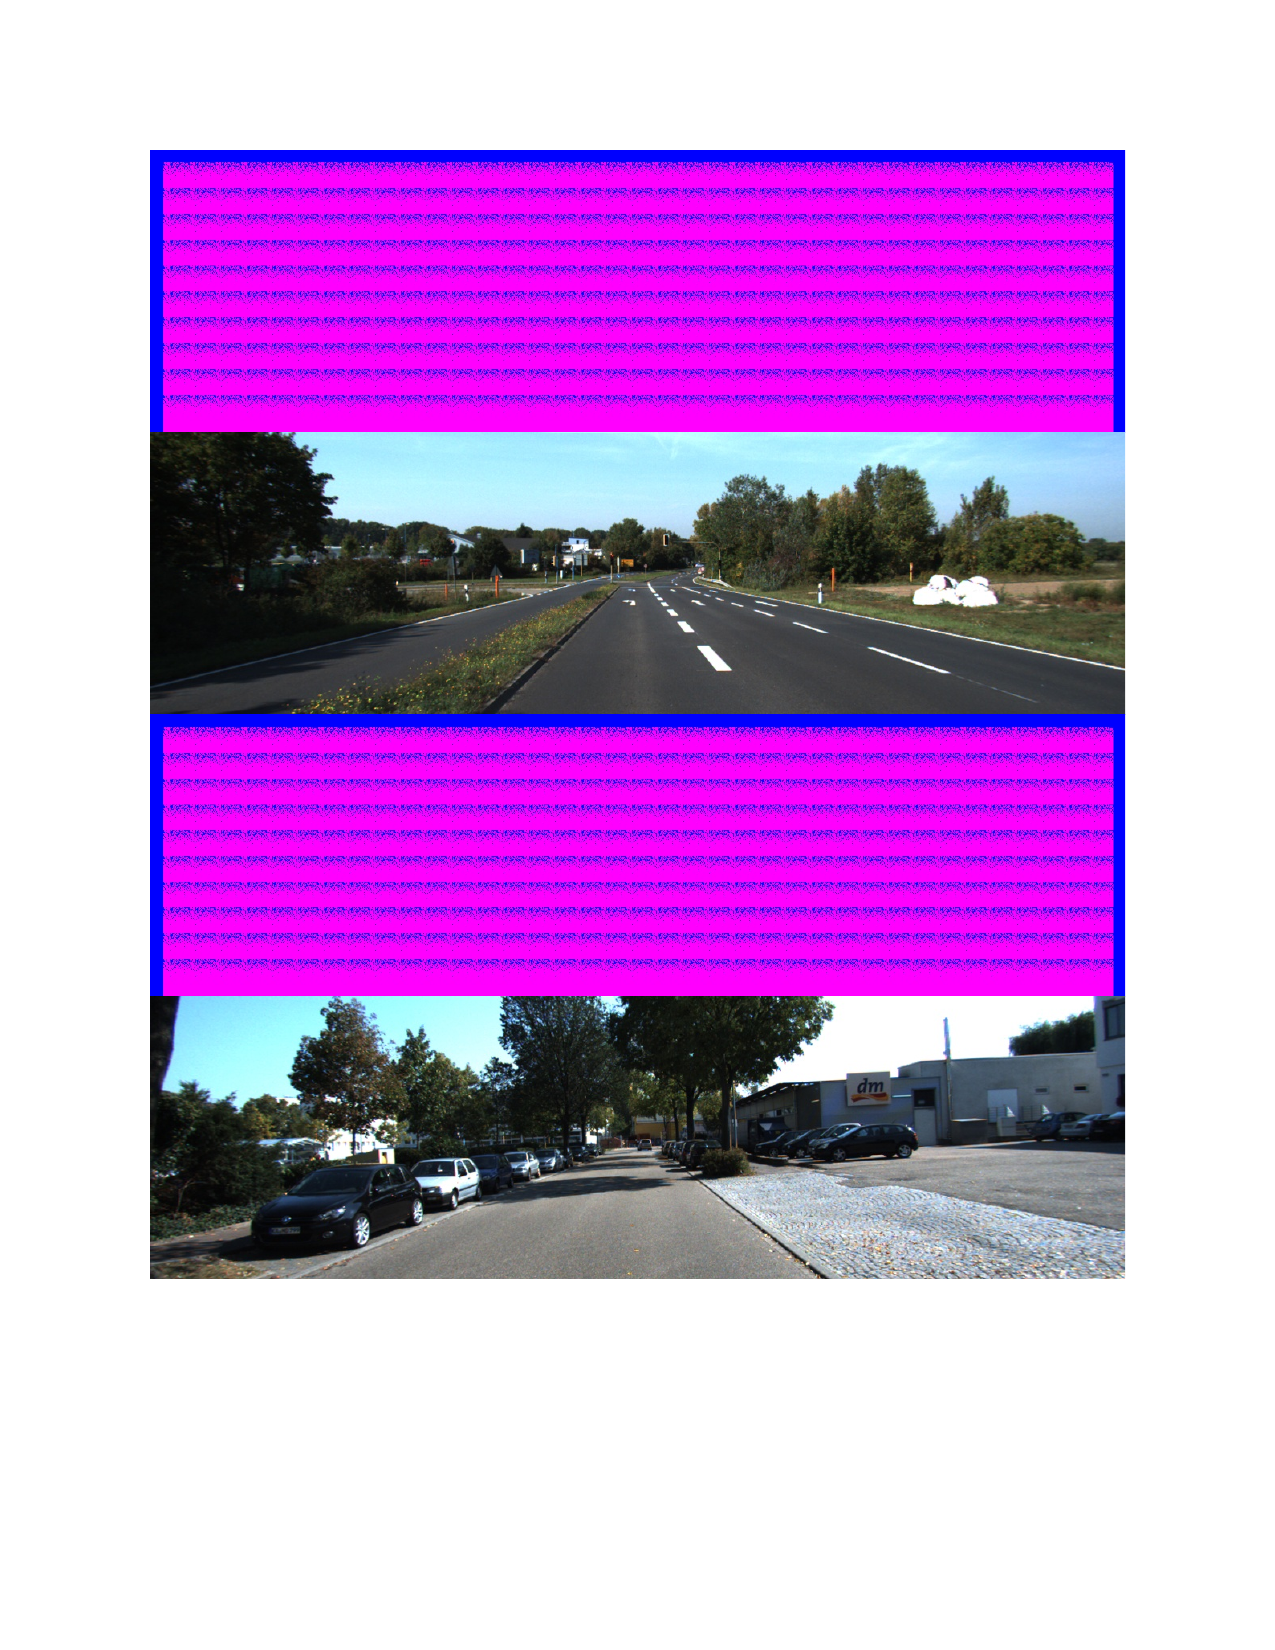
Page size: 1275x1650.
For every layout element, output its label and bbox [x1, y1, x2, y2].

picture [150, 150, 1125, 1279]
